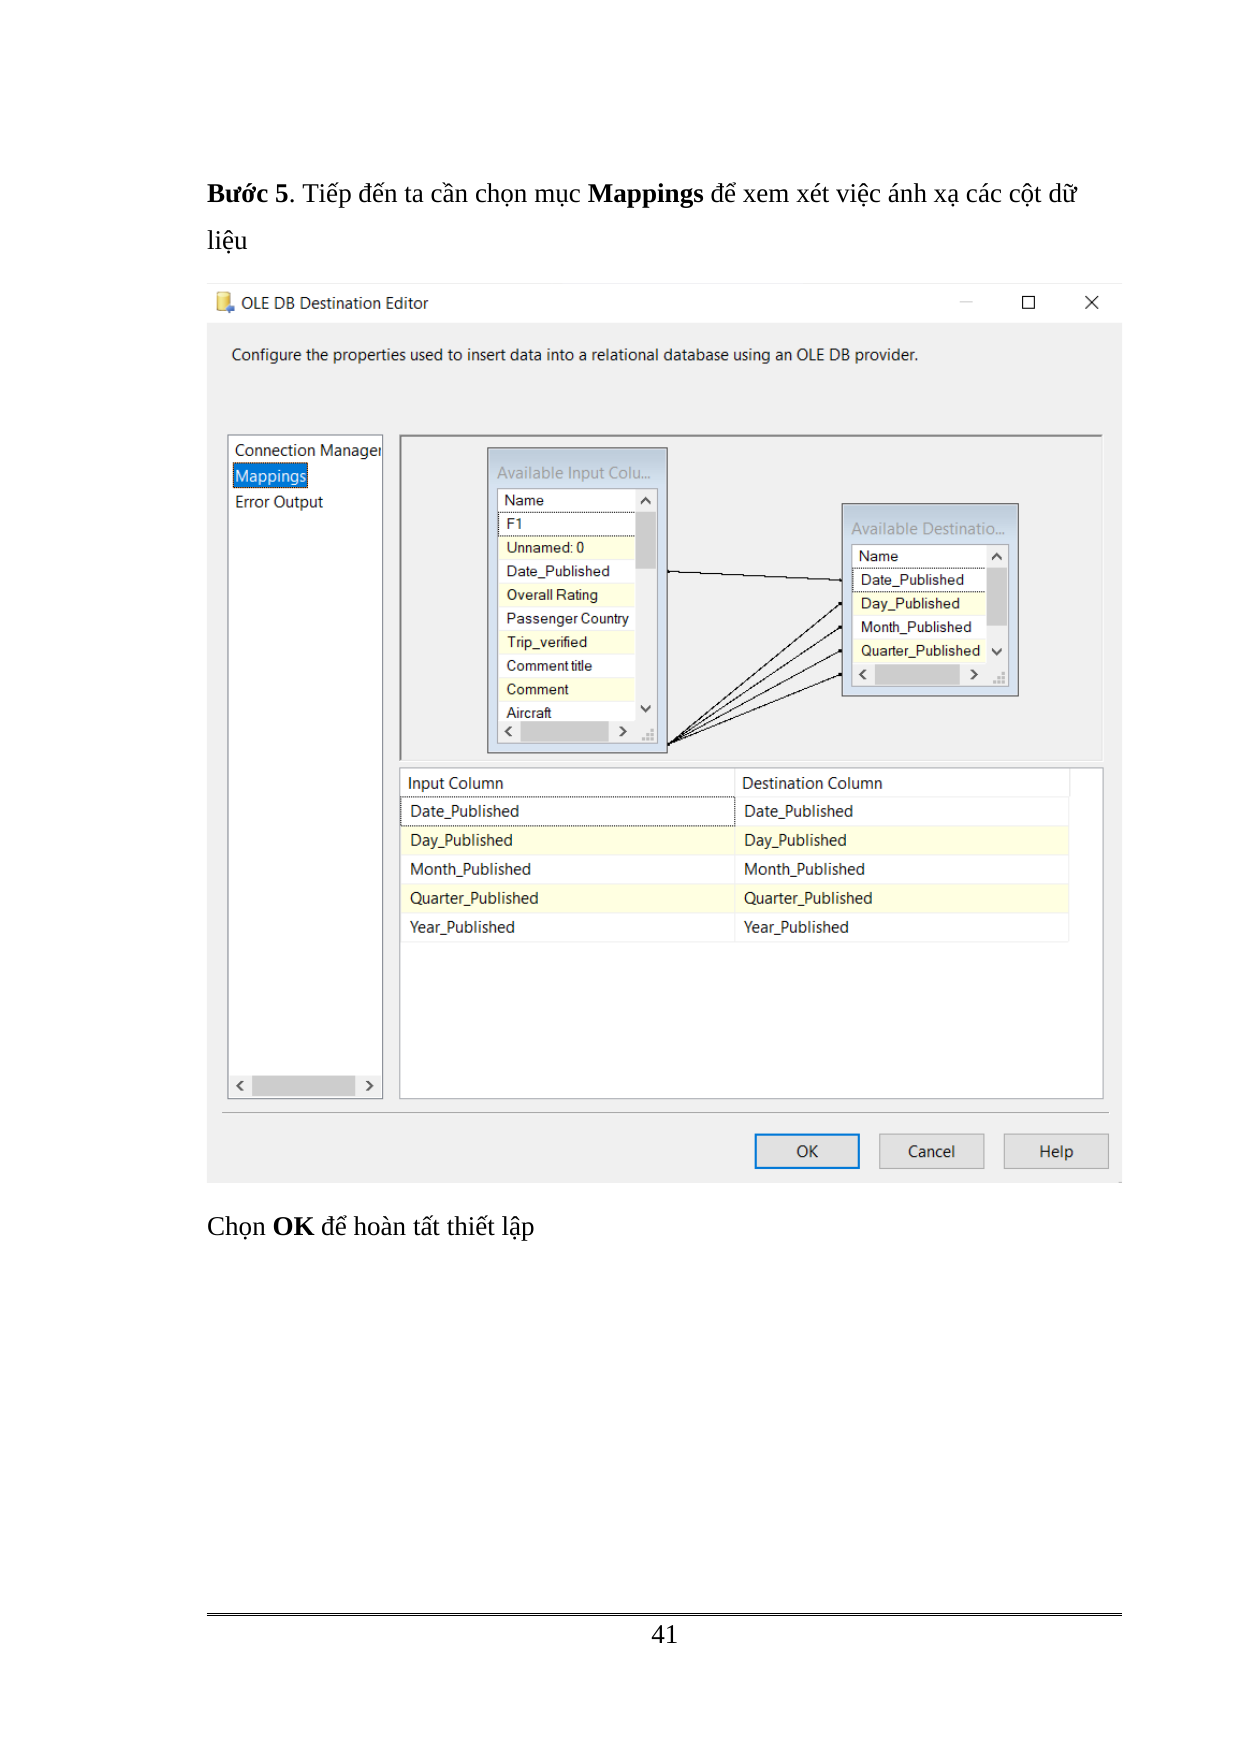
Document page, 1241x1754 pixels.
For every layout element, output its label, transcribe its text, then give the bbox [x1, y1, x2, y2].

text Bước 5. Tiếp đến ta cần chọn mục Mappings để xem xét việc ánh xạ các cột dữ liệu [207, 177, 1122, 255]
text Chọn OK để hoàn tất thiết lập [207, 1210, 1122, 1241]
picture [206, 283, 1123, 1183]
